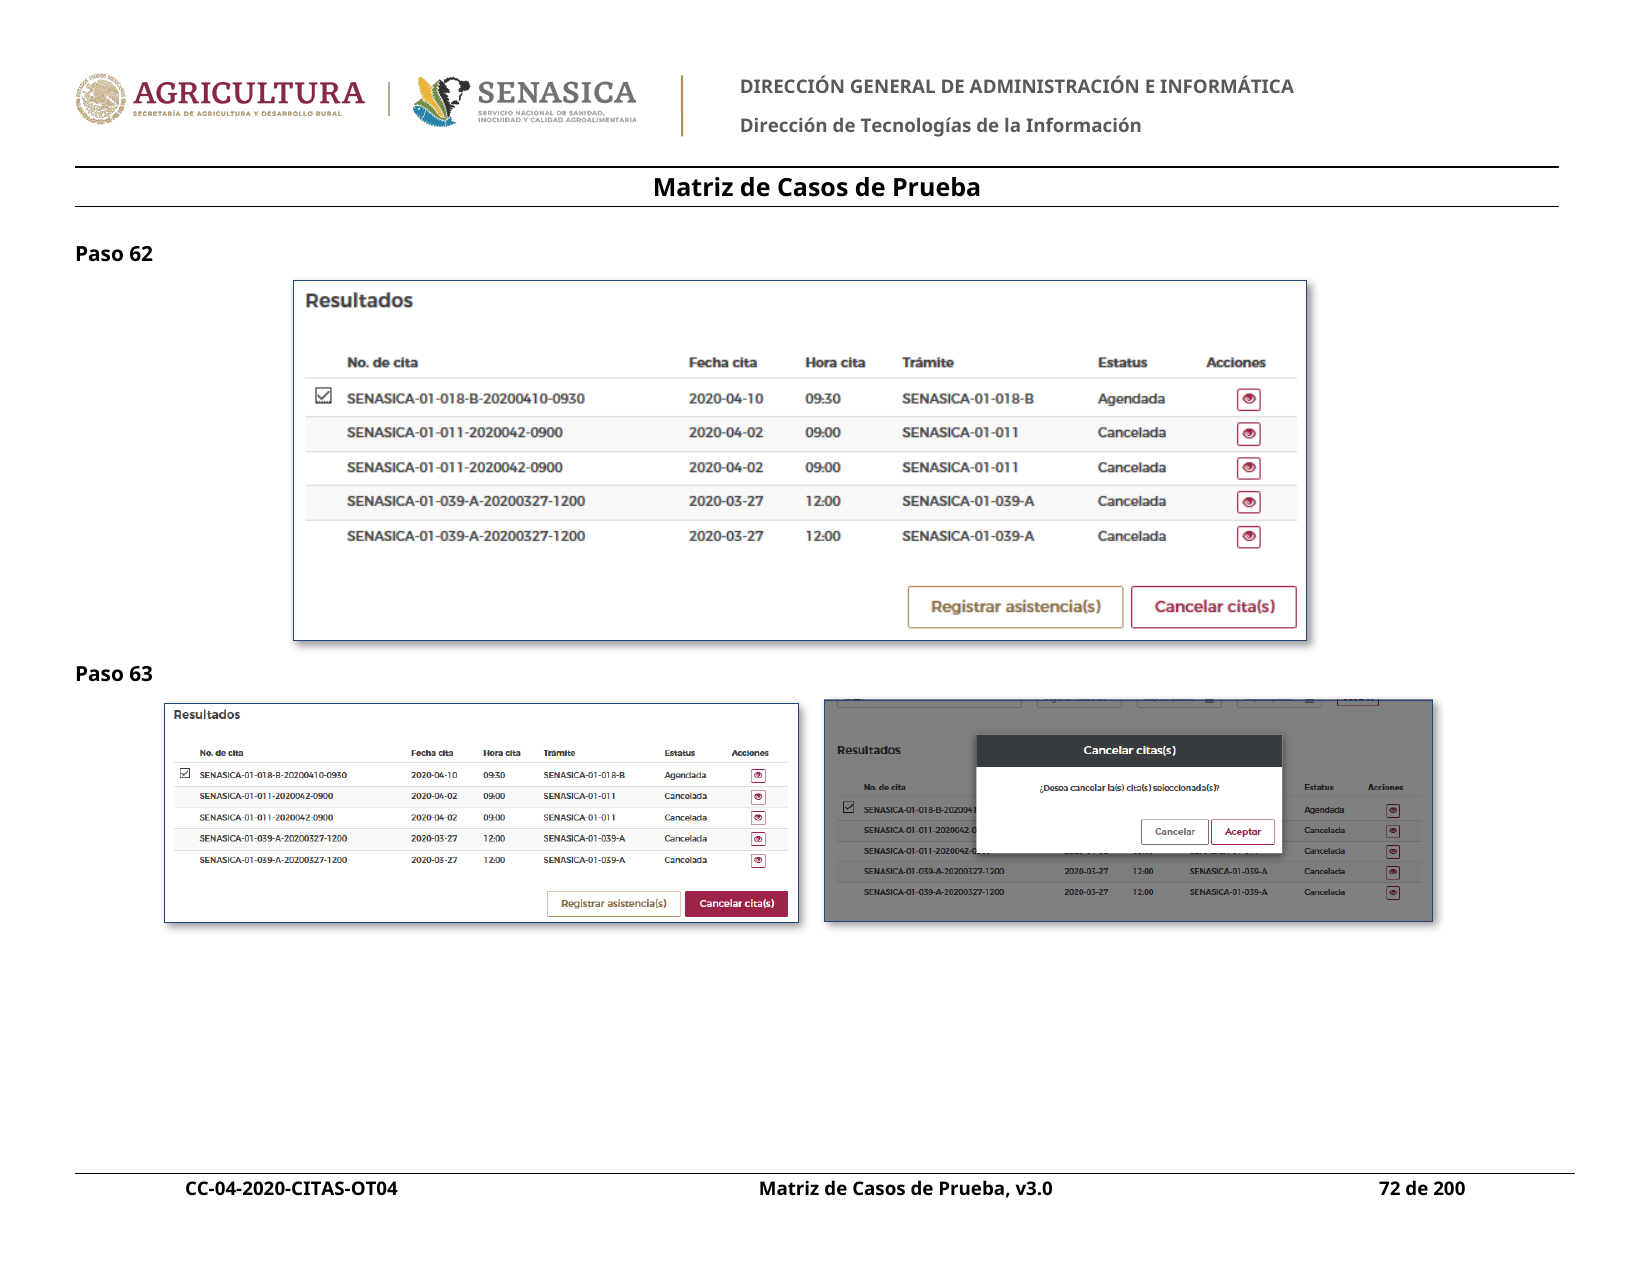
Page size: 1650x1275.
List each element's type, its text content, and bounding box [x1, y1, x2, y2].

picture [825, 701, 1432, 921]
picture [294, 281, 1306, 640]
table_header Paso 62 [68, 235, 1537, 271]
table_cell Paso 63 [68, 655, 1537, 691]
table_cell [68, 271, 1537, 655]
picture [165, 704, 798, 922]
table_cell [68, 691, 1537, 938]
picture [75, 73, 637, 127]
